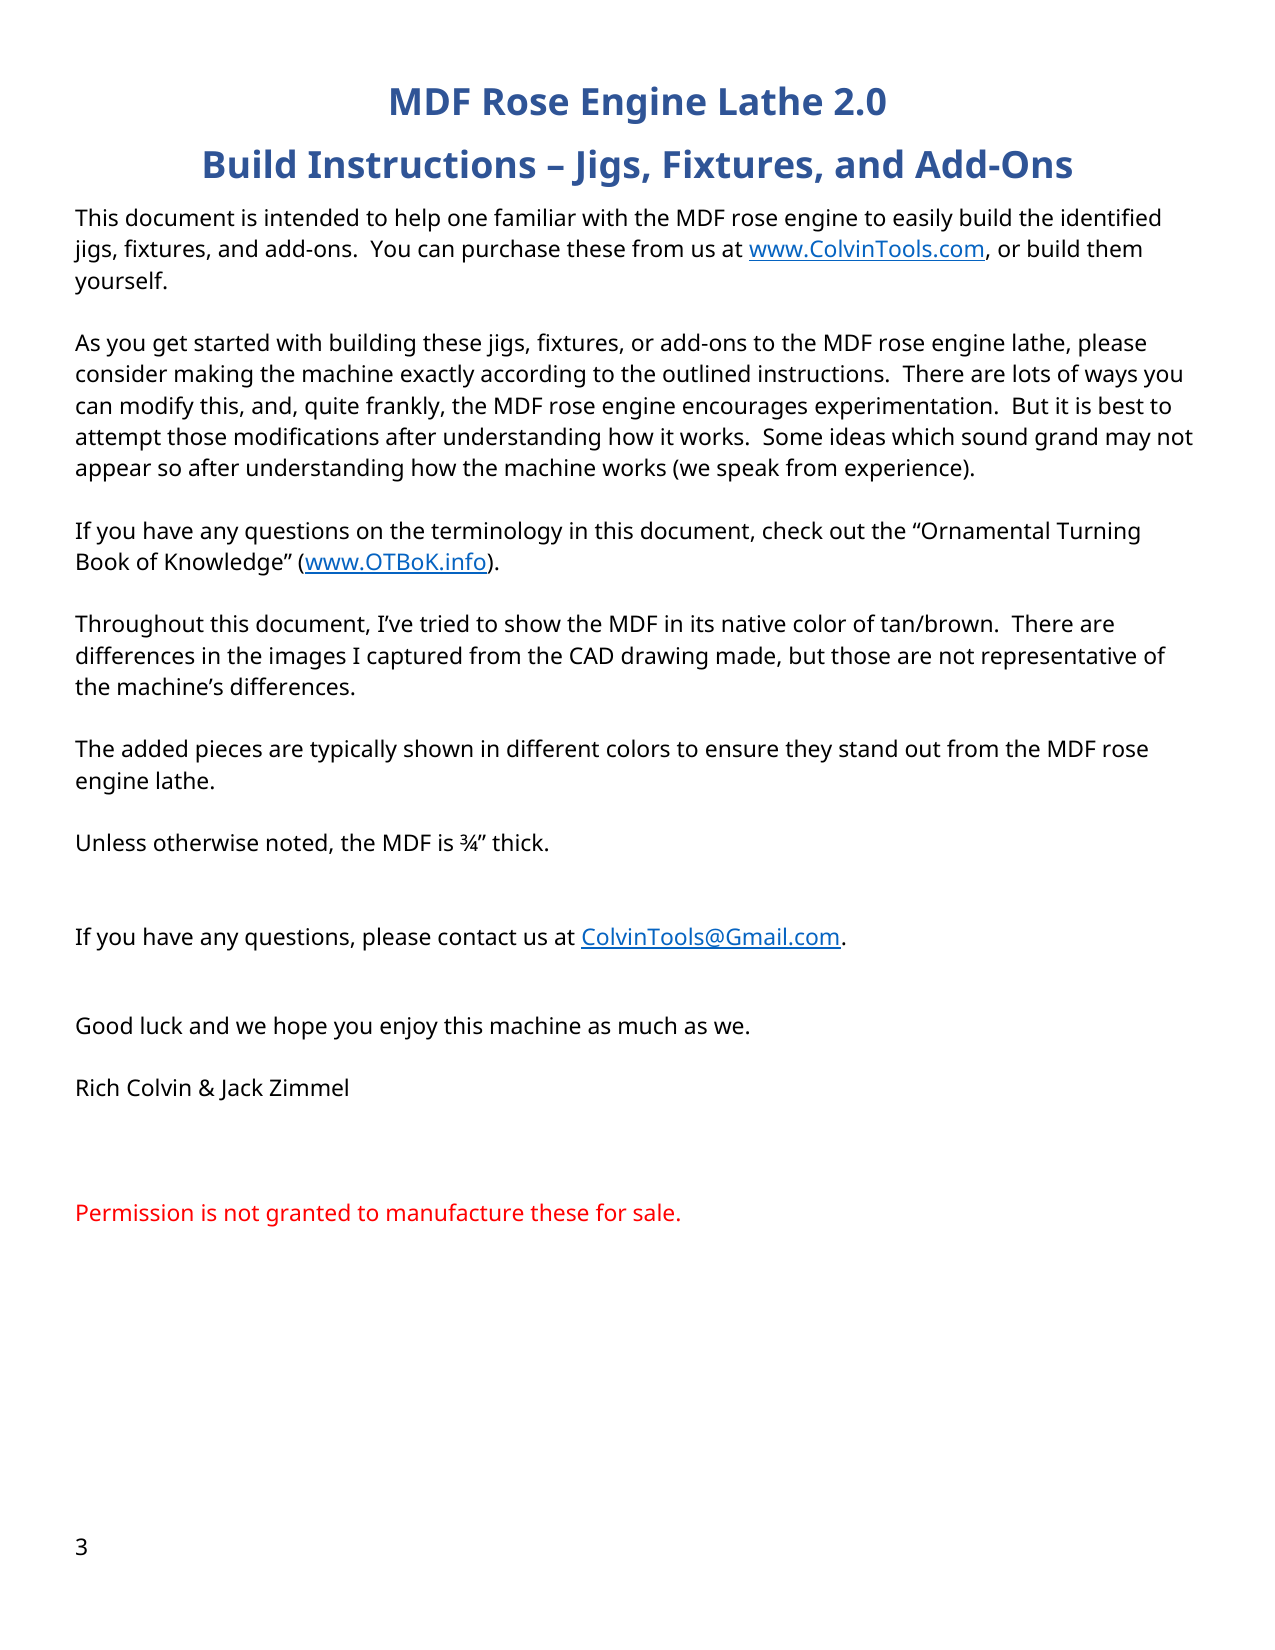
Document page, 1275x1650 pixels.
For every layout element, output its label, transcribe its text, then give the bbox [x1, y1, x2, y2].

text Good luck and we hope you enjoy this machine as much as we. [75, 1010, 1200, 1041]
text As you get started with building these jigs, fixtures, or add-ons to the MDF rose engine lathe, please consider making the machine exactly according to the outlined instructions. There are lots of ways you can modify this, and, quite frankly, the MDF rose engine encourages experimentation. But it is best to attempt those modifications after understanding how it works. Some ideas which sound grand may not appear so after understanding how the machine works (we speak from experience). [75, 327, 1200, 483]
text Rich Colvin & Jack Zimmel [75, 1072, 1200, 1103]
text This document is intended to help one familiar with the MDF rose engine to easily build the identified jigs, fixtures, and add-ons. You can purchase these from us at www.ColvinTools.com, or build them yourself. [75, 202, 1200, 296]
text Unless otherwise noted, the MDF is ¾” thick. [75, 827, 1200, 858]
text If you have any questions, please contact us at ColvinTools@Gmail.com. [75, 921, 1200, 952]
text The added pieces are typically shown in different colors to ensure they stand out from the MDF rose engine lathe. [75, 733, 1200, 796]
text Permission is not granted to manufacture these for sale. [75, 1197, 1200, 1228]
text If you have any questions on the terminology in this document, check out the “Ornamental Turning Book of Knowledge” (www.OTBoK.info). [75, 514, 1200, 577]
text Throughout this document, I’ve tried to show the MDF in its native color of tan/brown. There are differences in the images I captured from the CAD drawing made, but those are not representative of the machine’s differences. [75, 608, 1200, 702]
